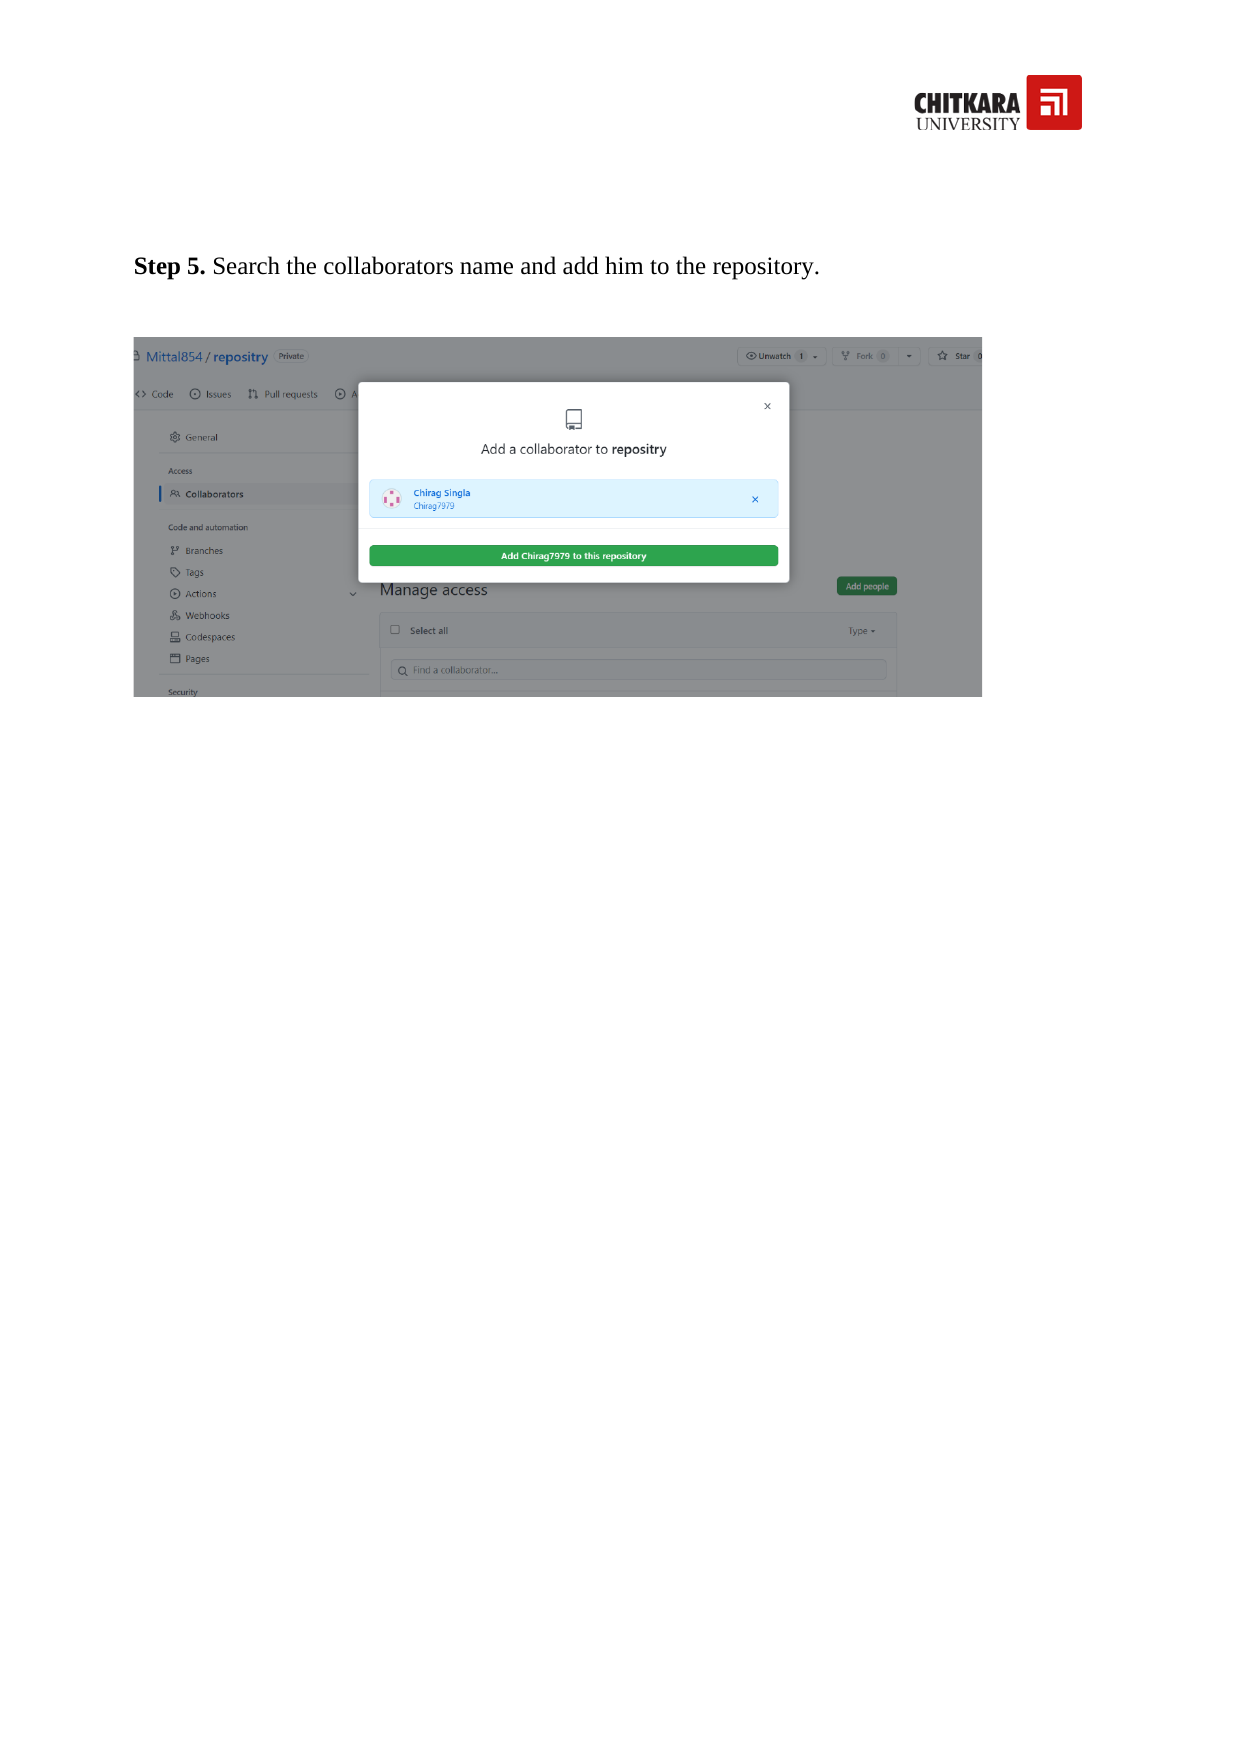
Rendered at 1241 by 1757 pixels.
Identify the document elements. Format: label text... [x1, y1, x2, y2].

text Step 5. Search the collaborators name and add him to the repository. [133, 251, 1098, 280]
picture [914, 75, 1085, 133]
picture [133, 337, 983, 697]
